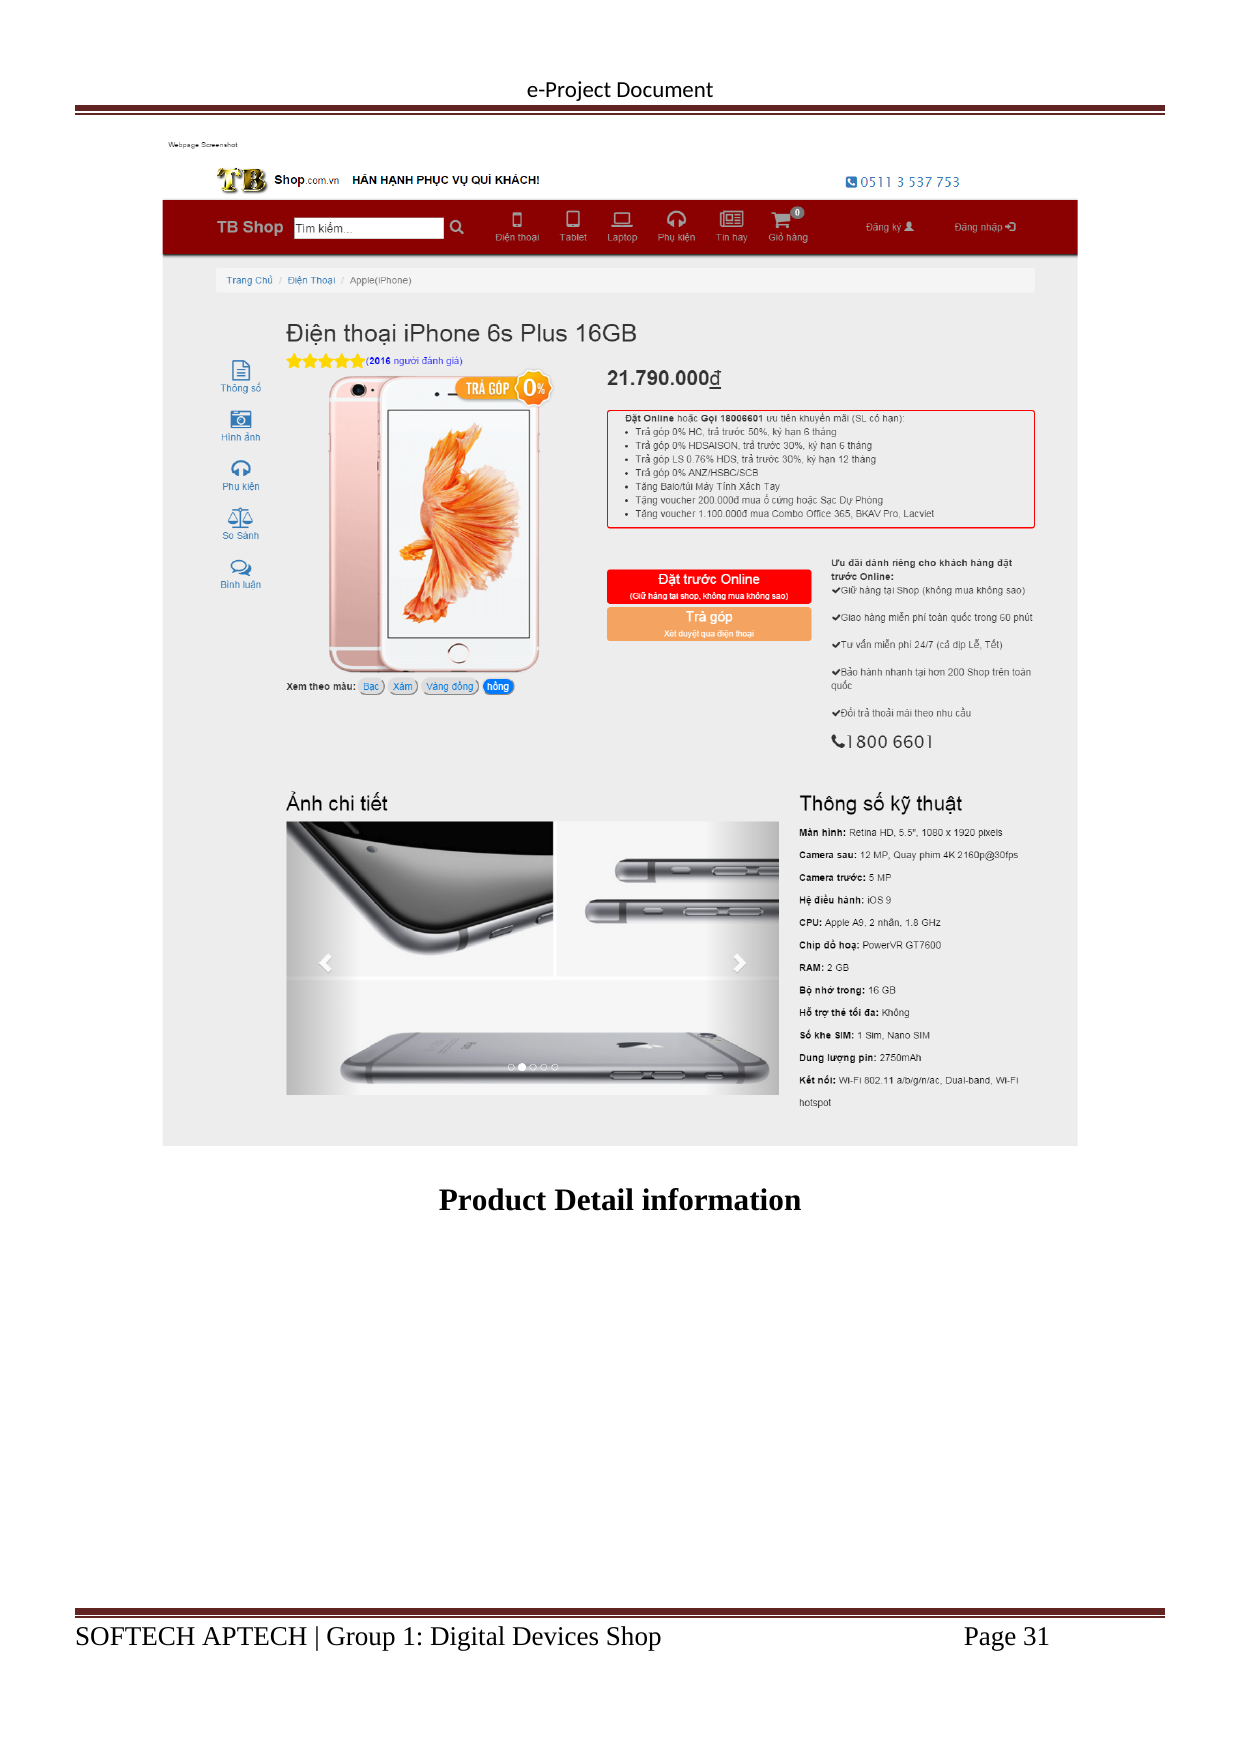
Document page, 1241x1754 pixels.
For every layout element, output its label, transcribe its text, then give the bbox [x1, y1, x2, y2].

text Product Detail information [75, 1181, 1165, 1217]
picture [162, 142, 1078, 1146]
